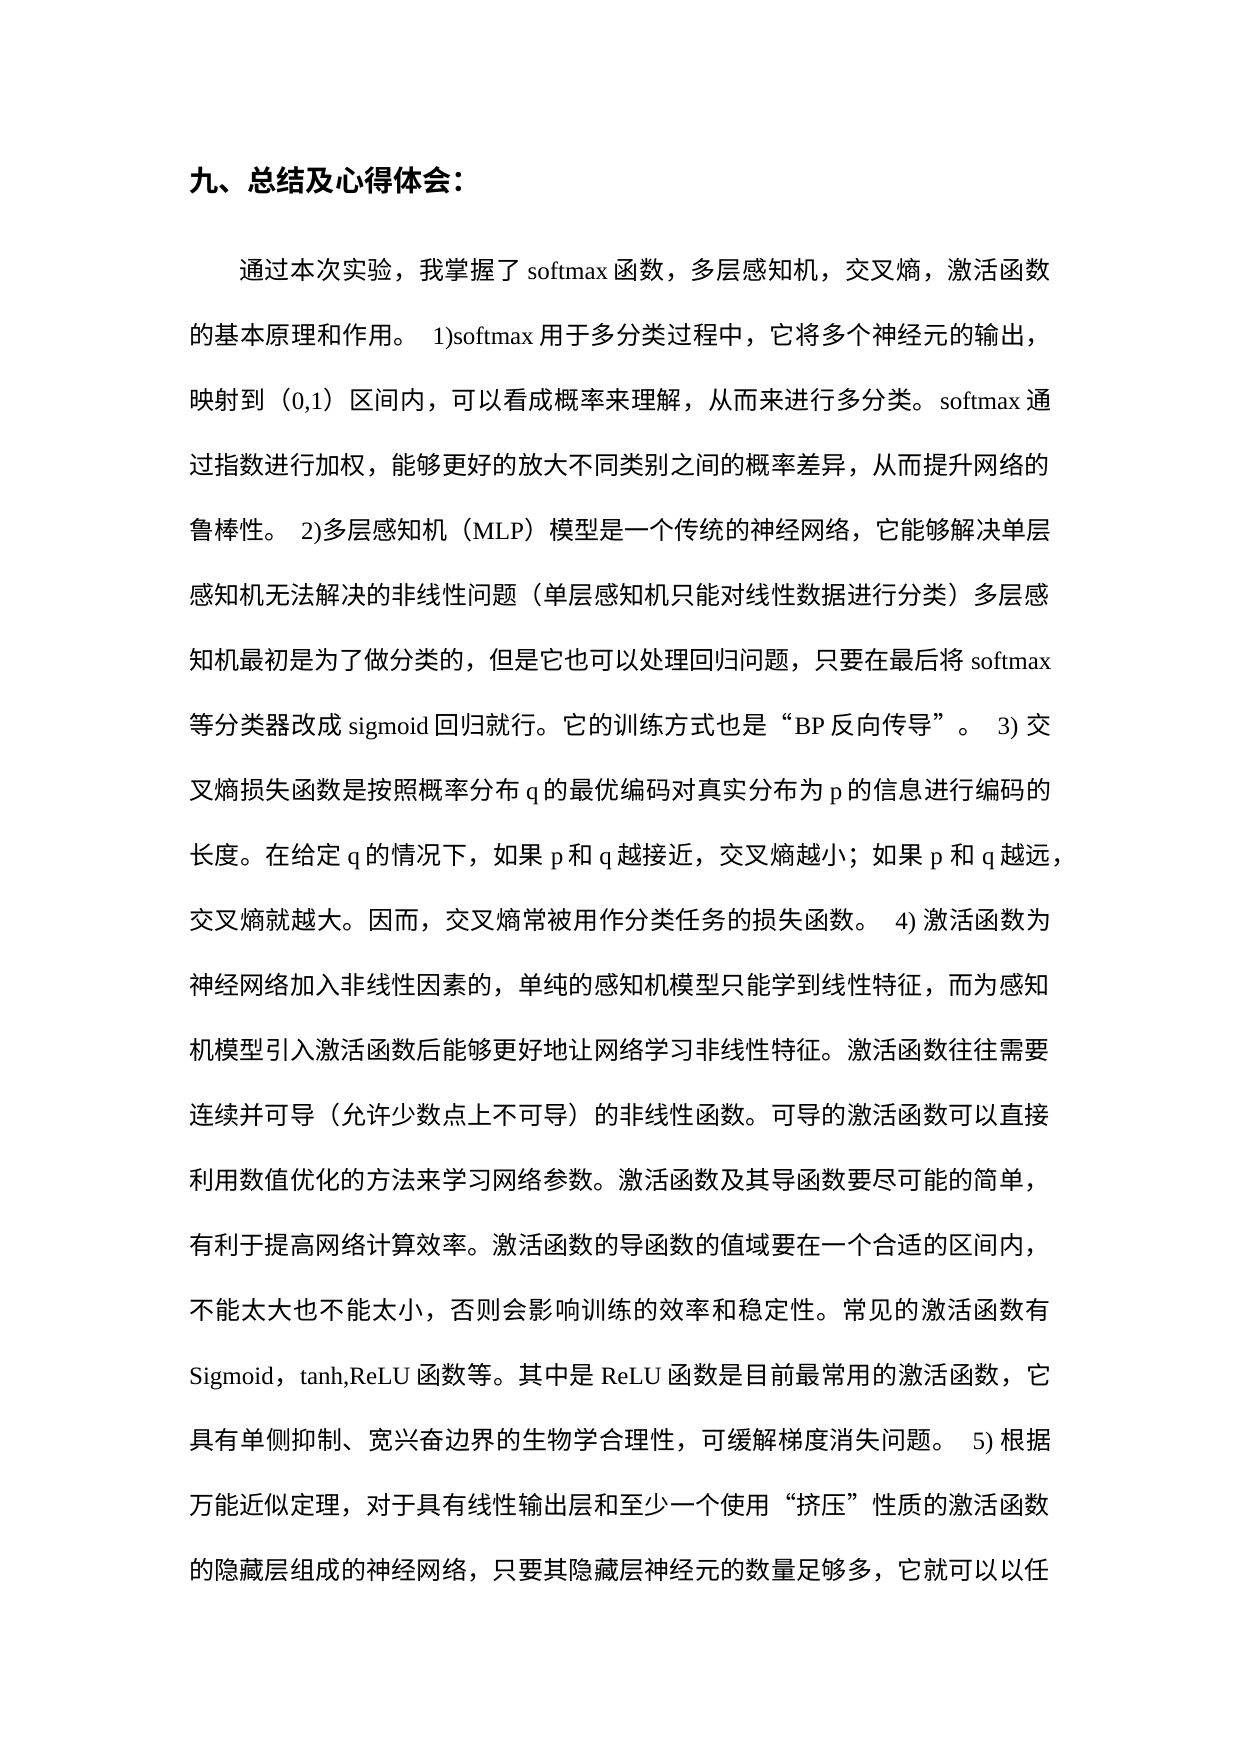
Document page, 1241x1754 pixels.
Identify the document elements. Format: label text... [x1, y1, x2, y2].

subtitle 总结及心得体会： [189, 146, 1051, 211]
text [189, 236, 1051, 1601]
